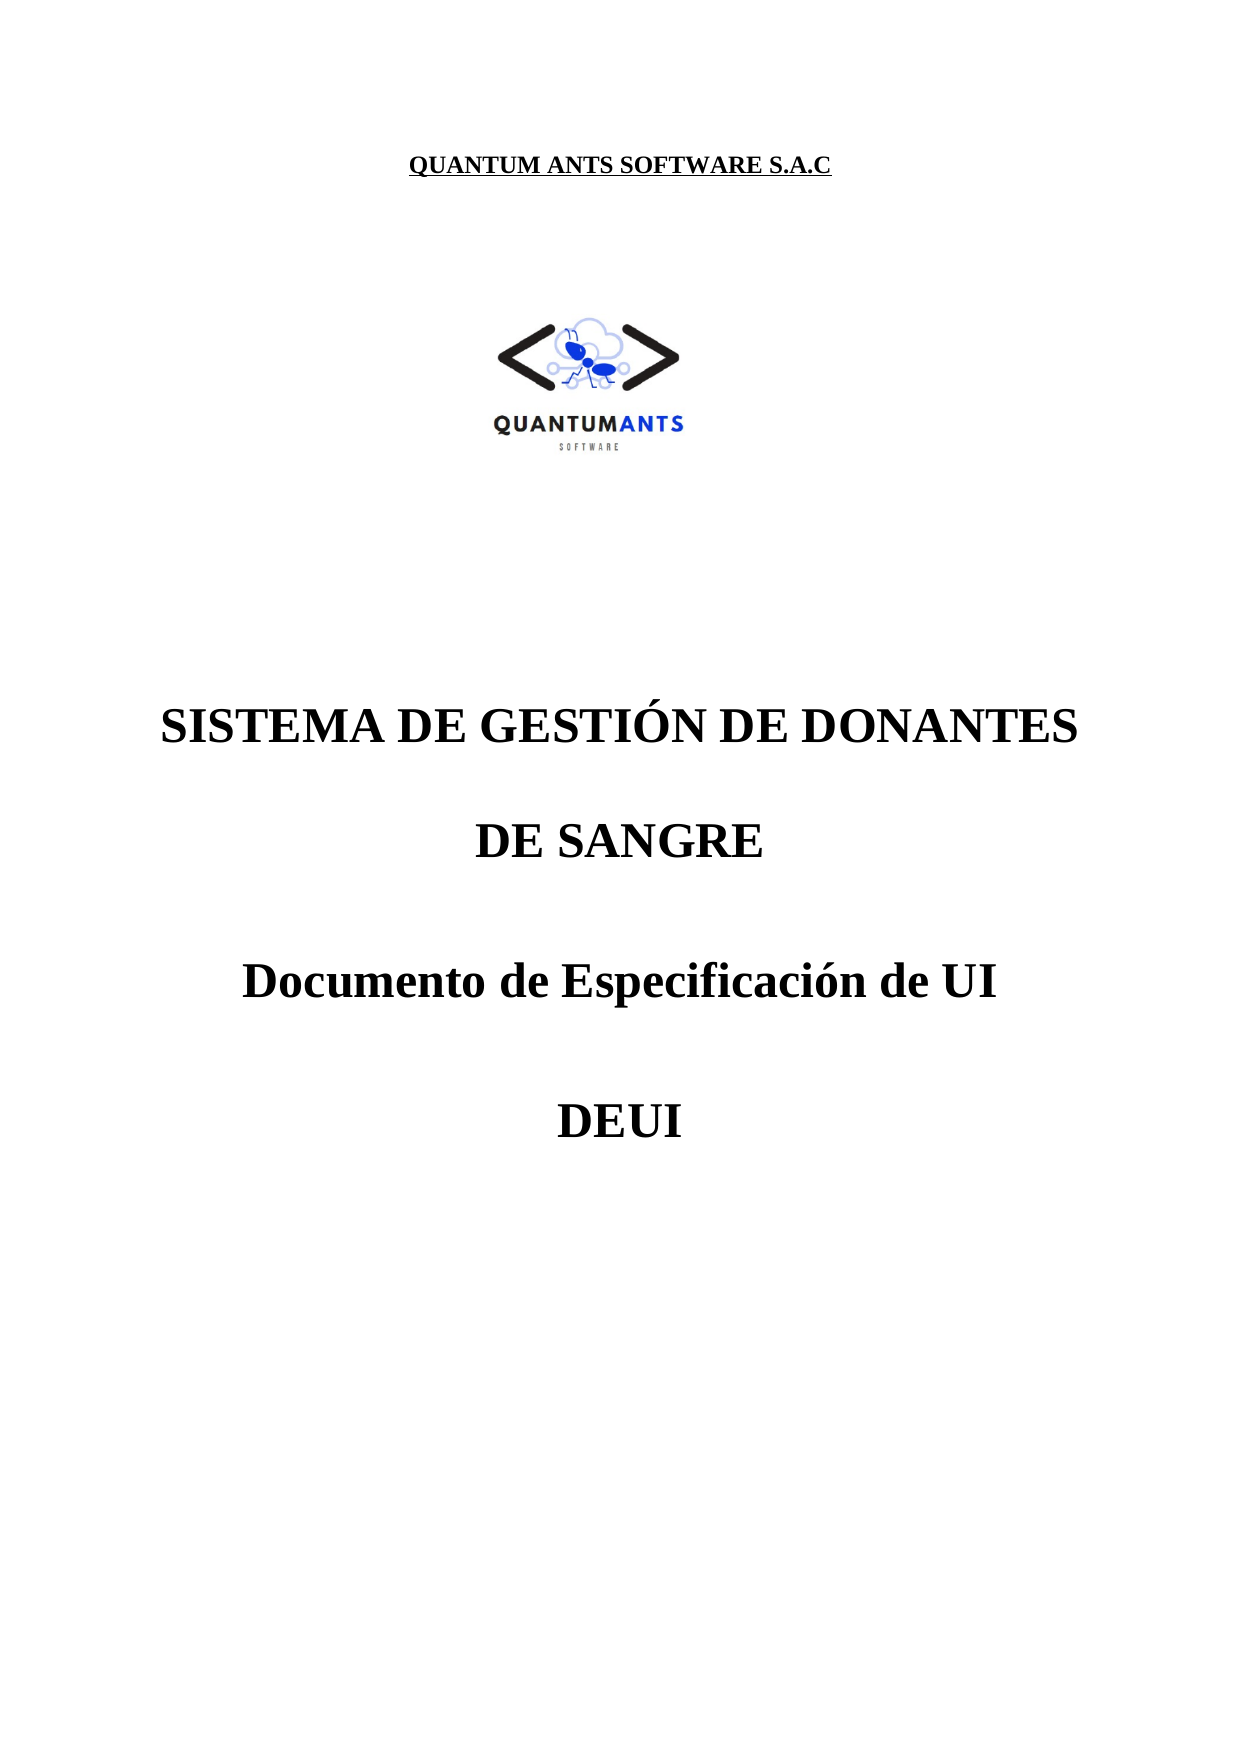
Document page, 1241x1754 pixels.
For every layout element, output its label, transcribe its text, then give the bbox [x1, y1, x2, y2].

picture [450, 248, 726, 505]
text QUANTUM ANTS SOFTWARE S.A.C [150, 150, 1090, 179]
text Documento de Especificación de UI [150, 951, 1090, 1008]
text SISTEMA DE GESTIÓN DE DONANTES DE SANGRE [150, 696, 1090, 868]
text DEUI [150, 1091, 1090, 1148]
